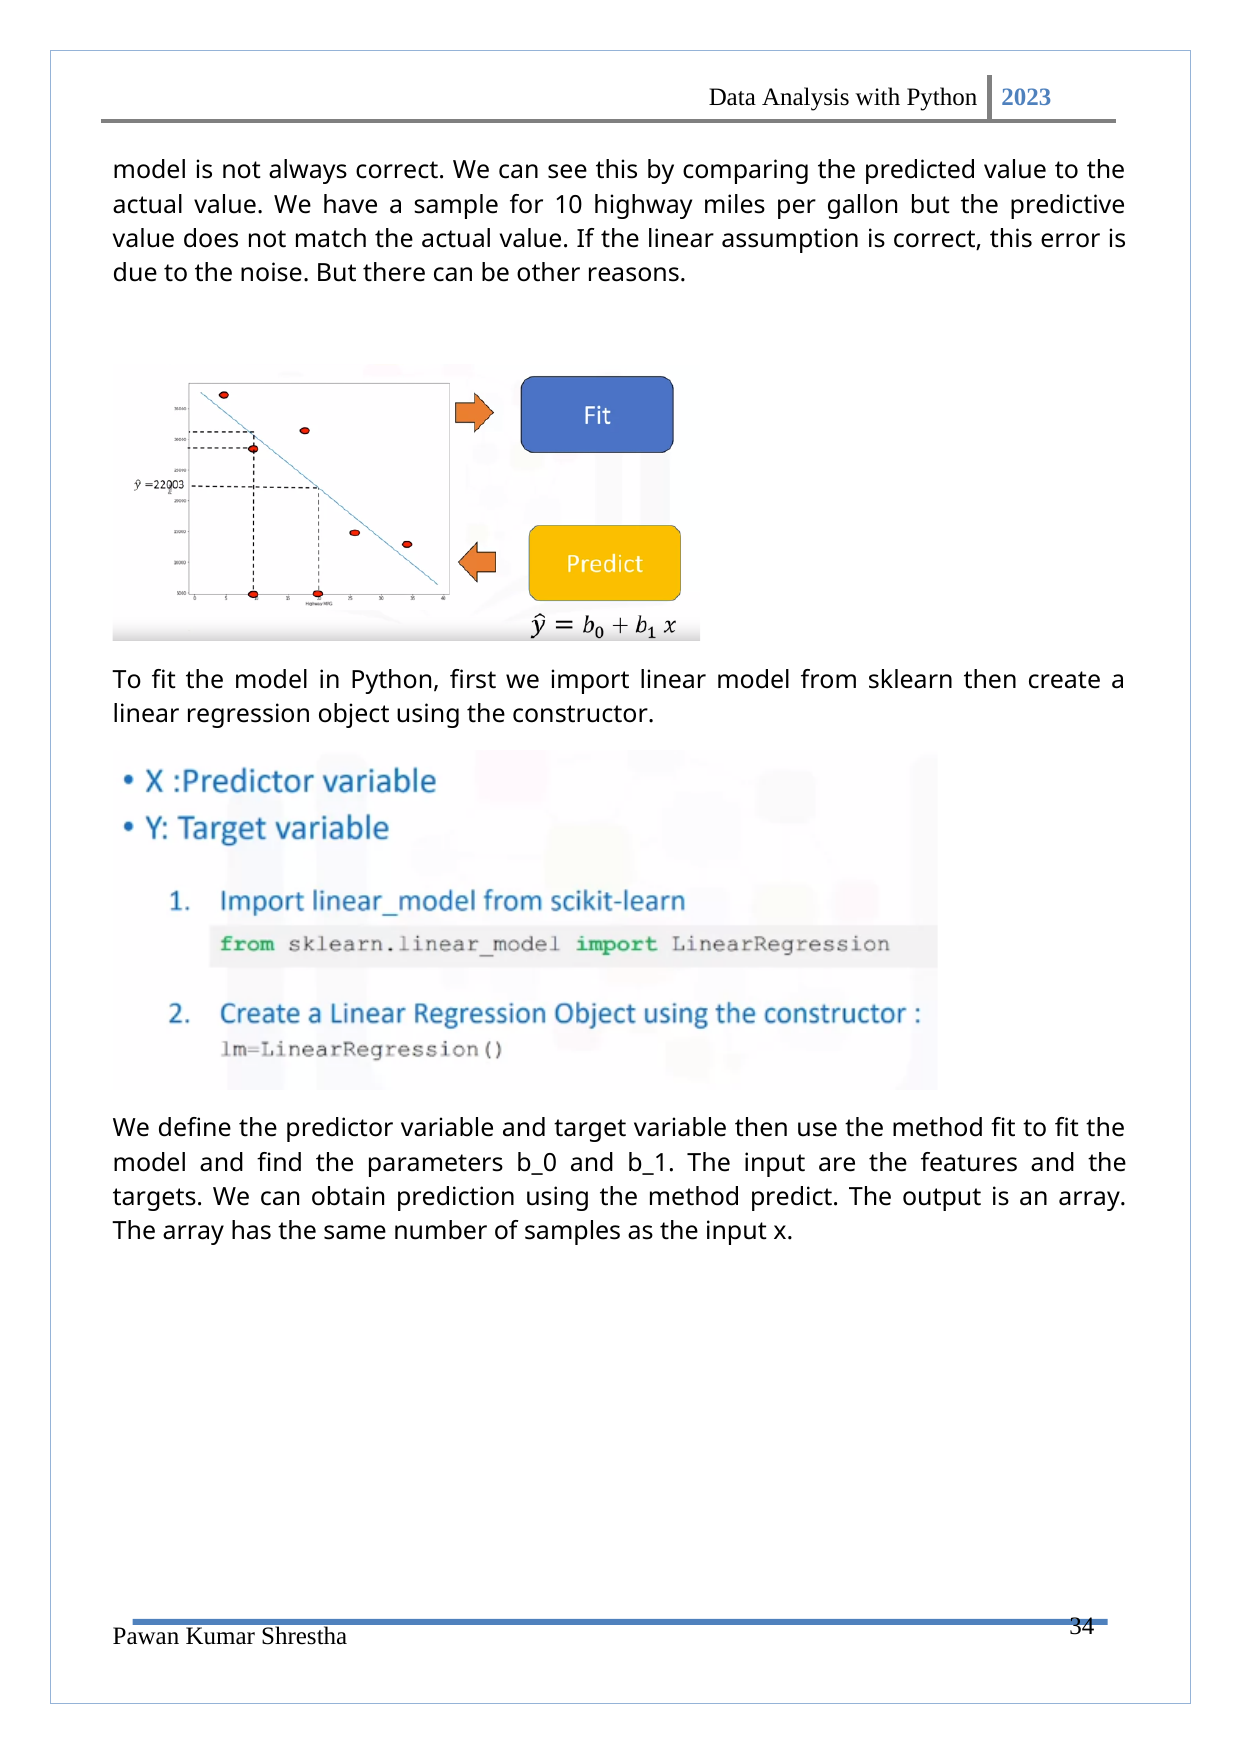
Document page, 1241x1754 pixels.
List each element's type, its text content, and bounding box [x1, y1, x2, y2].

picture [112, 364, 700, 641]
text We define the predictor variable and target variable then use the method fit to fit the model and find the parameters b_0 and b_1. The input are the features and the targets. We can obtain prediction using the method predict. The output is an array. The array has the same number of samples as the input x. [112, 1110, 1128, 1246]
picture [112, 750, 938, 1090]
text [112, 152, 1128, 288]
text To fit the model in Python, first we import linear model from sklearn then create a linear regression object using the constructor. [112, 661, 1128, 729]
